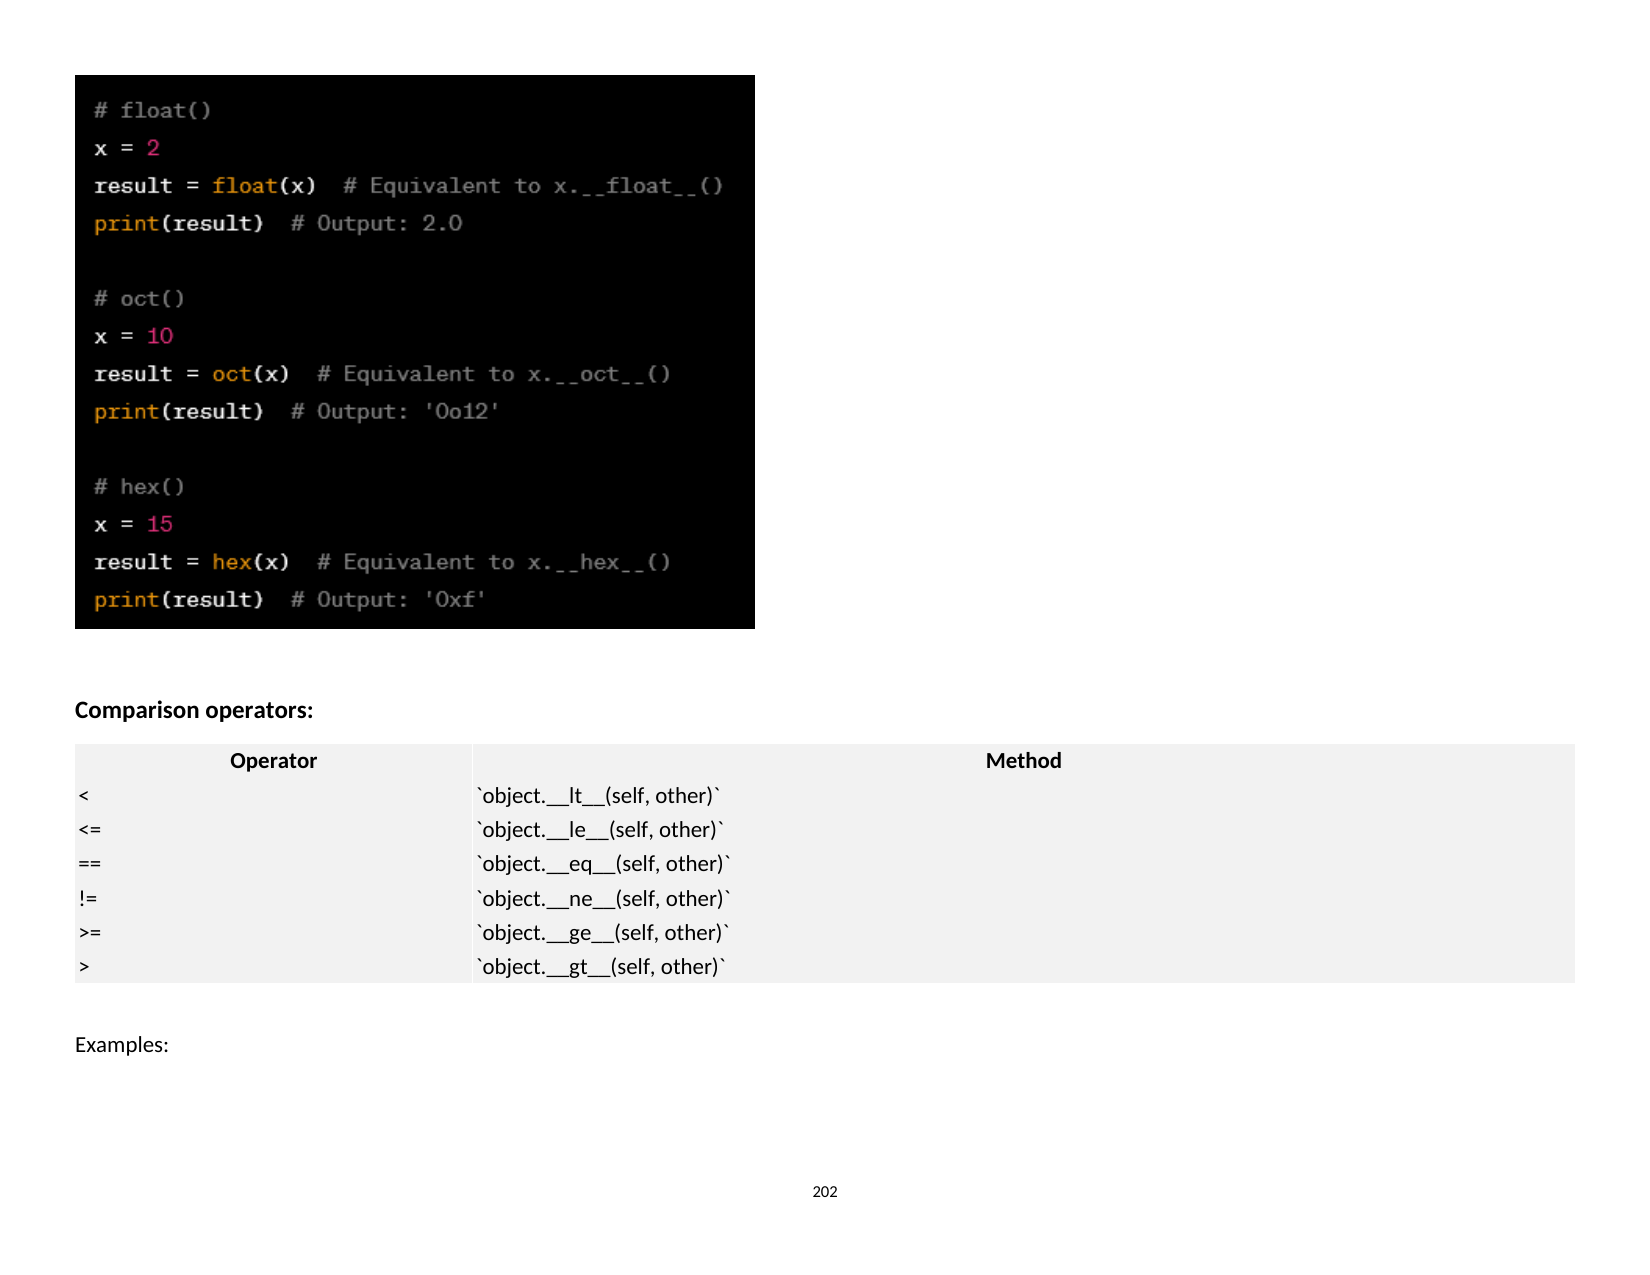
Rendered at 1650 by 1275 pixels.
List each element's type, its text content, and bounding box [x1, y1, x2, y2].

table_cell > [75, 949, 472, 983]
table_cell `object.__le__(self, other)` [473, 812, 1575, 846]
text Examples: [75, 1030, 1575, 1058]
table_cell `object.__eq__(self, other)` [473, 846, 1575, 881]
table_cell `object.__ne__(self, other)` [473, 881, 1575, 915]
table_cell `object.__gt__(self, other)` [473, 949, 1575, 983]
picture [75, 75, 755, 629]
text Comparison operators: [75, 694, 1575, 724]
table_cell == [75, 846, 472, 881]
table_cell <= [75, 812, 472, 846]
table_cell `object.__ge__(self, other)` [473, 915, 1575, 949]
table_cell `object.__lt__(self, other)` [473, 778, 1575, 812]
table_cell < [75, 778, 472, 812]
table_header Method [473, 744, 1575, 778]
table_cell >= [75, 915, 472, 949]
table_header Operator [75, 744, 472, 778]
table_cell != [75, 881, 472, 915]
